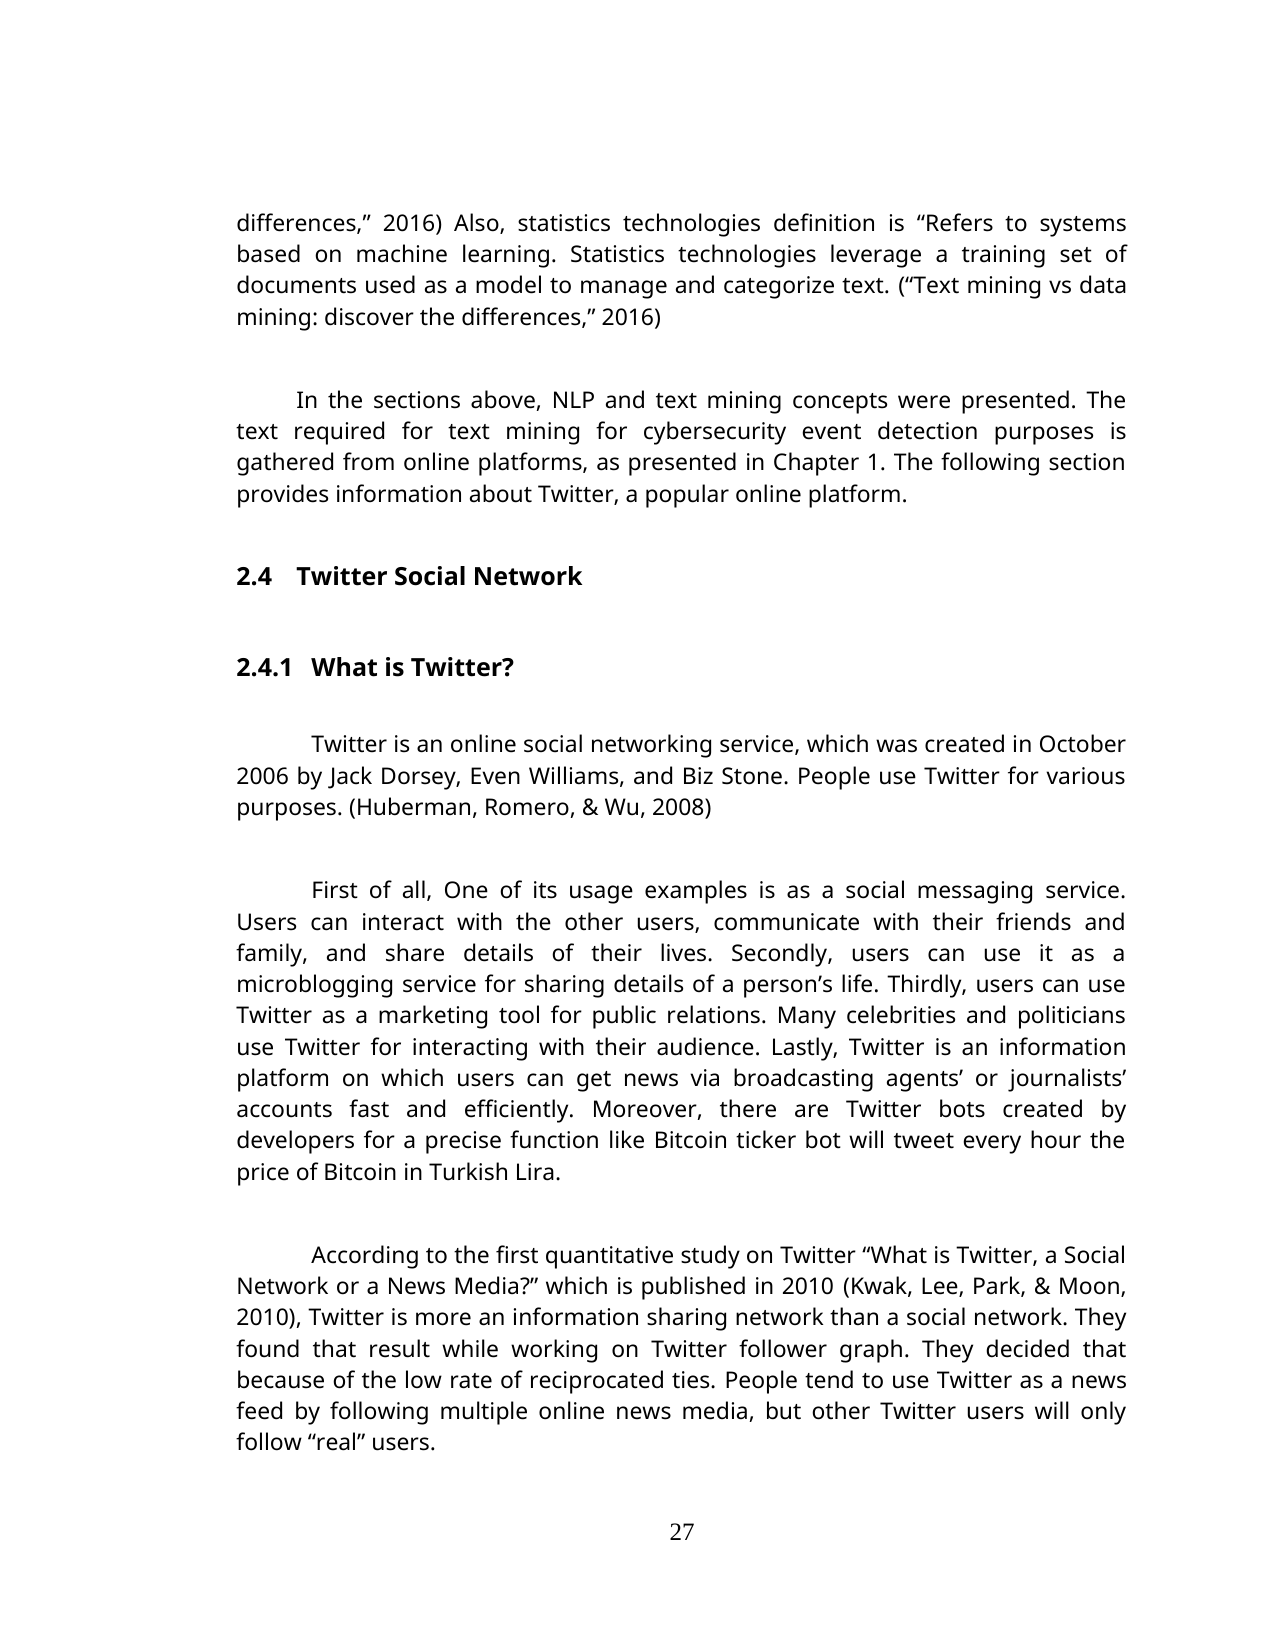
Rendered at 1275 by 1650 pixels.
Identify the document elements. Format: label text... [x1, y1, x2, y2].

subtitle Twitter Social Network [236, 559, 1127, 593]
text In the sections above, NLP and text mining concepts were presented. The text required for text mining for cybersecurity event detection purposes is gathered from online platforms, as presented in Chapter 1. The following section provides information about Twitter, a popular online platform. [236, 384, 1127, 509]
subtitle What is Twitter? [236, 650, 1127, 684]
text According to the first quantitative study on Twitter “What is Twitter, a Social Network or a News Media?” which is published in 2010 (Kwak, Lee, Park, & Moon, 2010), Twitter is more an information sharing network than a social network. They found that result while working on Twitter follower graph. They decided that because of the low rate of reciprocated ties. People tend to use Twitter as a news feed by following multiple online news media, but other Twitter users will only follow “real” users. [236, 1239, 1127, 1458]
text Twitter is an online social networking service, which was created in October 2006 by Jack Dorsey, Even Williams, and Biz Stone. People use Twitter for various purposes. (Huberman, Romero, & Wu, 2008) [236, 728, 1127, 822]
text First of all, One of its usage examples is as a social messaging service. Users can interact with the other users, communicate with their friends and family, and share details of their lives. Secondly, users can use it as a microblogging service for sharing details of a person’s life. Thirdly, users can use Twitter as a marketing tool for public relations. Many celebrities and politicians use Twitter for interacting with their audience. Lastly, Twitter is an information platform on which users can get news via broadcasting agents’ or journalists’ accounts fast and efficiently. Moreover, there are Twitter bots created by developers for a precise function like Bitcoin ticker bot will tweet every hour the price of Bitcoin in Turkish Lira. [236, 874, 1127, 1187]
